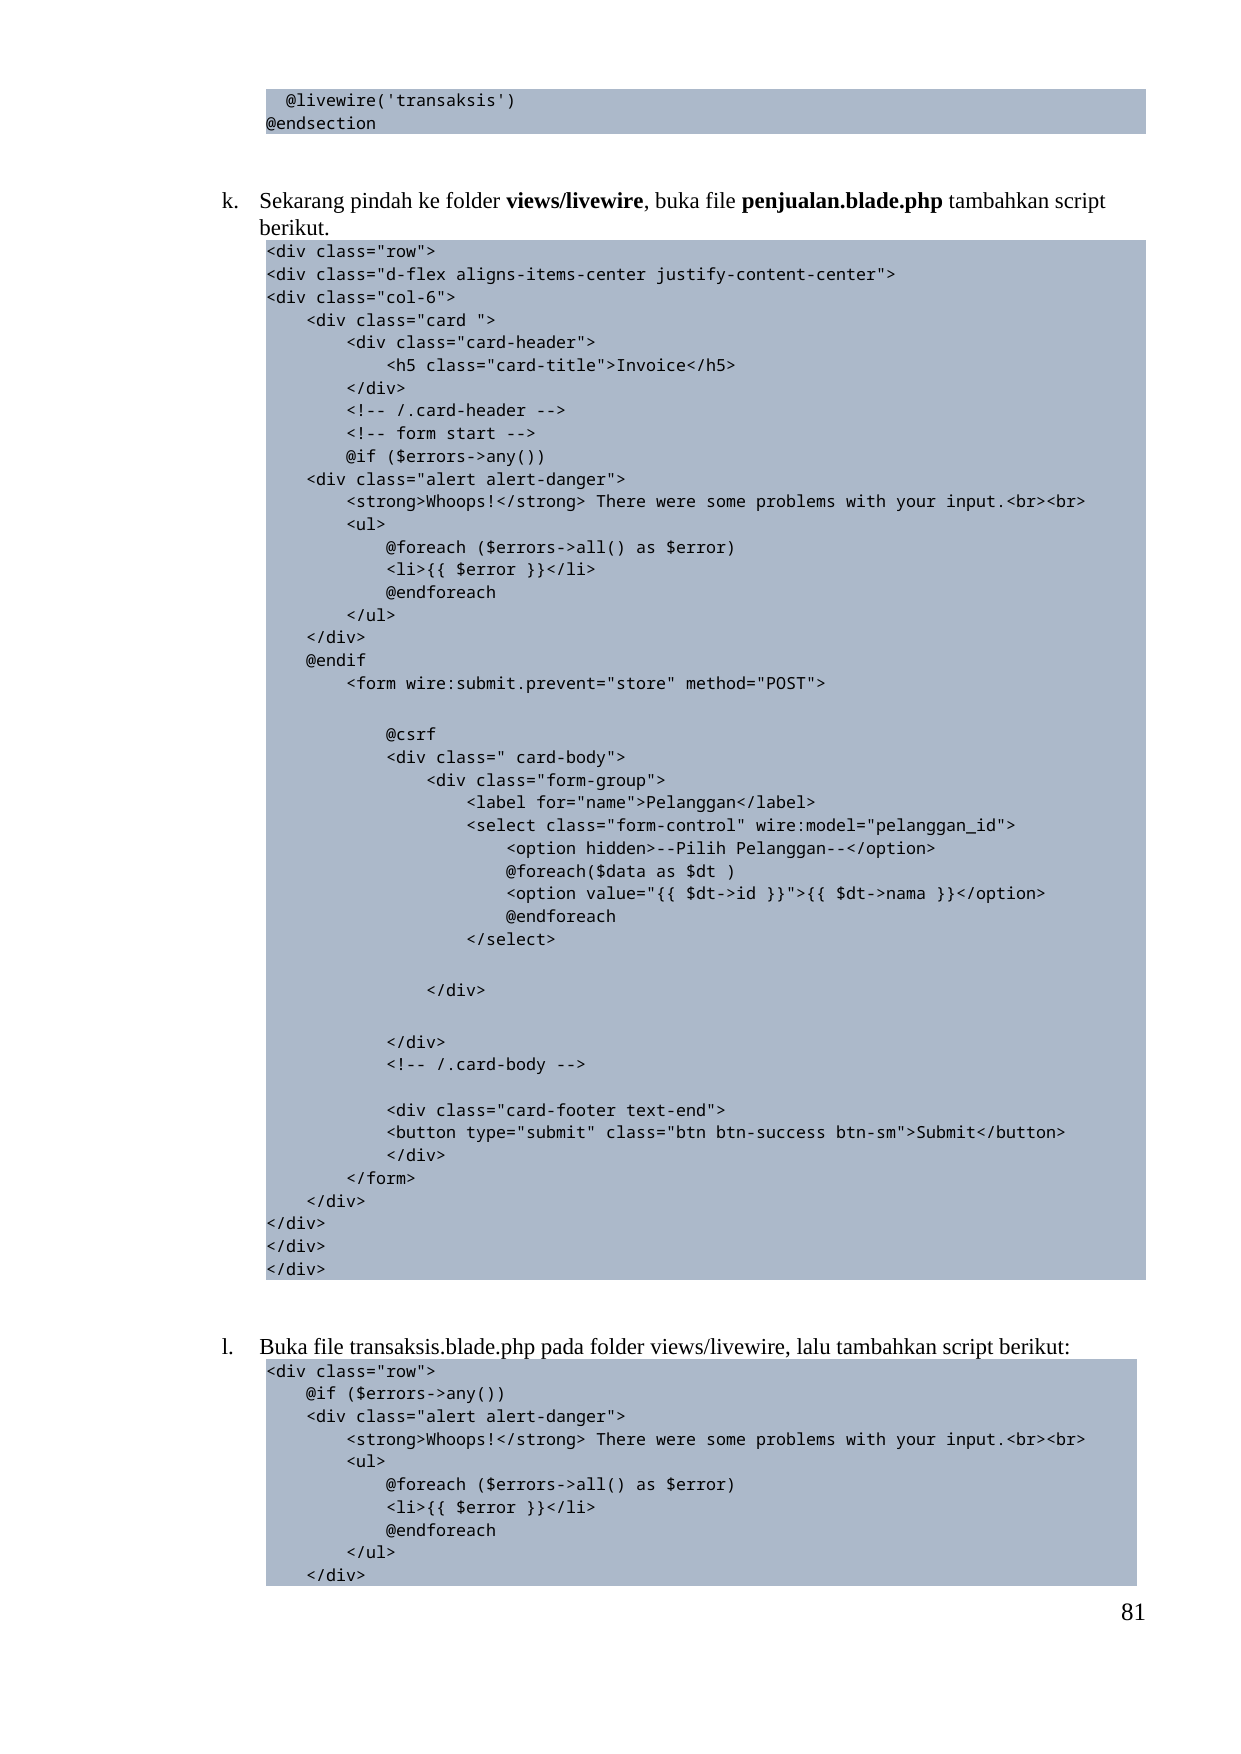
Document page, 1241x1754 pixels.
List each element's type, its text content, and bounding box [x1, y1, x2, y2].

text </div> [266, 1189, 1146, 1212]
text @foreach ($errors->all() as $error) [266, 1473, 1137, 1495]
text @endforeach [266, 581, 1146, 603]
text <div class="row"> [266, 1359, 1137, 1382]
text @endif [266, 649, 1146, 672]
text @endforeach [266, 1518, 1137, 1541]
text </div> [266, 376, 1146, 399]
text </form> [266, 1167, 1146, 1189]
text </ul> [266, 603, 1146, 626]
text @foreach($data as $dt ) [266, 859, 1146, 882]
text <h5 class="card-title">Invoice</h5> [266, 354, 1146, 376]
text <!-- /.card-header --> [266, 399, 1146, 422]
text </div> [266, 1212, 1146, 1235]
text <div class="alert alert-danger"> [266, 1404, 1137, 1427]
text <strong>Whoops!</strong> There were some problems with your input.<br><br> [266, 1427, 1137, 1450]
text <option hidden>--Pilih Pelanggan--</option> [266, 837, 1146, 859]
text @foreach ($errors->all() as $error) [266, 535, 1146, 558]
text <form wire:submit.prevent="store" method="POST"> [266, 672, 1146, 694]
text </select> [266, 927, 1146, 950]
text <label for="name">Pelanggan</label> [266, 791, 1146, 814]
text <!-- /.card-body --> [266, 1053, 1146, 1076]
text <div class="alert alert-danger"> [266, 467, 1146, 490]
text @endforeach [266, 905, 1146, 927]
text <div class=" card-body"> [266, 746, 1146, 768]
text </div> [266, 1563, 1137, 1586]
text <ul> [266, 513, 1146, 535]
text <!-- form start --> [266, 422, 1146, 444]
text <div class="form-group"> [266, 768, 1146, 791]
list Sekarang pindah ke folder views/livewire, buka file penjualan.blade.php tambahkan script berikut. [222, 187, 1146, 240]
text @endsection [266, 111, 1146, 134]
text <div class="card-header"> [266, 331, 1146, 354]
list Buka file transaksis.blade.php pada folder views/livewire, lalu tambahkan script berikut: [222, 1333, 1146, 1359]
text @if ($errors->any()) [266, 1382, 1137, 1404]
text </div> [266, 1144, 1146, 1167]
text <div class="d-flex aligns-items-center justify-content-center"> [266, 263, 1146, 286]
text <div class="row"> [266, 240, 1146, 263]
text <button type="submit" class="btn btn-success btn-sm">Submit</button> [266, 1121, 1146, 1144]
text <div class="card-footer text-end"> [266, 1098, 1146, 1121]
text @livewire('transaksis') [266, 89, 1146, 111]
text <div class="col-6"> [266, 286, 1146, 308]
text <ul> [266, 1450, 1137, 1473]
text @if ($errors->any()) [266, 444, 1146, 467]
text </div> [266, 1235, 1146, 1257]
text <option value="{{ $dt->id }}">{{ $dt->nama }}</option> [266, 882, 1146, 905]
text <li>{{ $error }}</li> [266, 1495, 1137, 1518]
text <select class="form-control" wire:model="pelanggan_id"> [266, 814, 1146, 837]
text <strong>Whoops!</strong> There were some problems with your input.<br><br> [266, 490, 1146, 513]
text </div> [266, 1030, 1146, 1053]
text <div class="card "> [266, 308, 1146, 331]
text </div> [266, 979, 1146, 1002]
text @csrf [266, 723, 1146, 746]
text </div> [266, 1257, 1146, 1280]
text <li>{{ $error }}</li> [266, 558, 1146, 581]
text </ul> [266, 1541, 1137, 1563]
text </div> [266, 626, 1146, 649]
